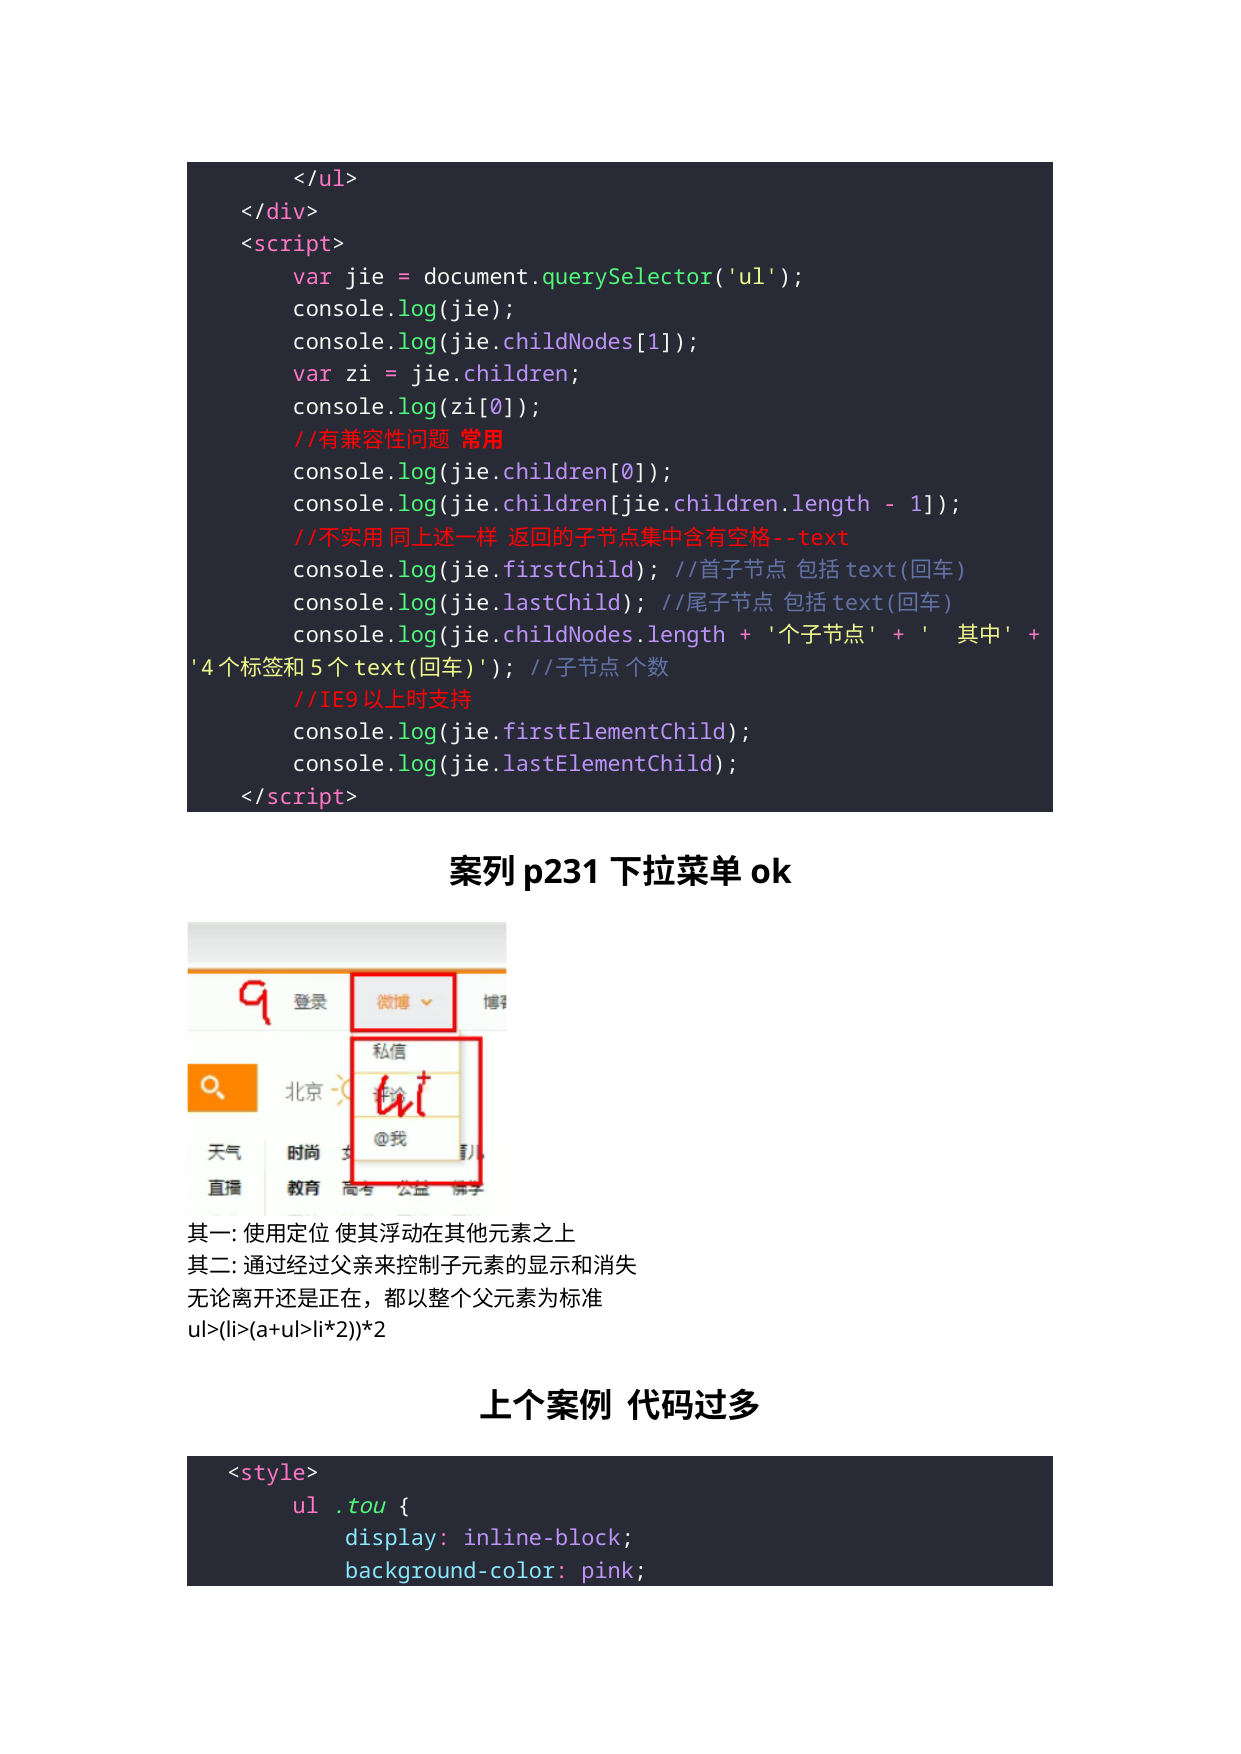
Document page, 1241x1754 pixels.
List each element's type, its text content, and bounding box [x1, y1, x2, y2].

text console.log(jie.lastChild); //尾子节点 包括text(回车) [187, 584, 1053, 617]
text console.log(jie.children[jie.children.length - 1]); [187, 487, 1053, 519]
text console.log(jie.lastElementChild); [187, 747, 1053, 779]
text //IE9以上时支持 [187, 682, 1053, 714]
text </div> [187, 194, 1053, 227]
text <script> [187, 227, 1053, 259]
text console.log(jie.firstChild); //首子节点 包括text(回车) [187, 552, 1053, 584]
text console.log(jie); [187, 292, 1053, 324]
text console.log(jie.firstElementChild); [187, 714, 1053, 747]
text console.log(jie.childNodes.length + '个子节点' + ' 其中' + '4个标签和5个text(回车)'); //子节点 个数 [187, 617, 1053, 682]
text console.log(jie.children[0]); [187, 454, 1053, 487]
text <style> [187, 1456, 1053, 1488]
text //不实用 同上述一样 返回的子节点集中含有空格--text [187, 519, 1053, 552]
text var jie = document.querySelector('ul'); [187, 259, 1053, 292]
text ul>(li>(a+ul>li*2))*2 [187, 1313, 1053, 1345]
text background-color: pink; [187, 1553, 1053, 1586]
text </ul> [187, 162, 1053, 194]
text 其一: 使用定位 使其浮动在其他元素之上 [187, 1215, 1053, 1248]
subtitle 案列p231 下拉菜单 ok [187, 837, 1053, 902]
subtitle 上个案例 代码过多 [187, 1370, 1053, 1435]
text display: inline-block; [187, 1521, 1053, 1553]
text console.log(jie.childNodes[1]); [187, 324, 1053, 357]
text 无论离开还是正在，都以整个父元素为标准 [187, 1280, 1053, 1313]
text ul .tou { [187, 1488, 1053, 1521]
text //有兼容性问题 常用 [187, 422, 1053, 454]
picture [187, 922, 507, 1216]
text 其二: 通过经过父亲来控制子元素的显示和消失 [187, 1248, 1053, 1280]
text console.log(zi[0]); [187, 389, 1053, 422]
text var zi = jie.children; [187, 357, 1053, 389]
text </script> [187, 779, 1053, 812]
